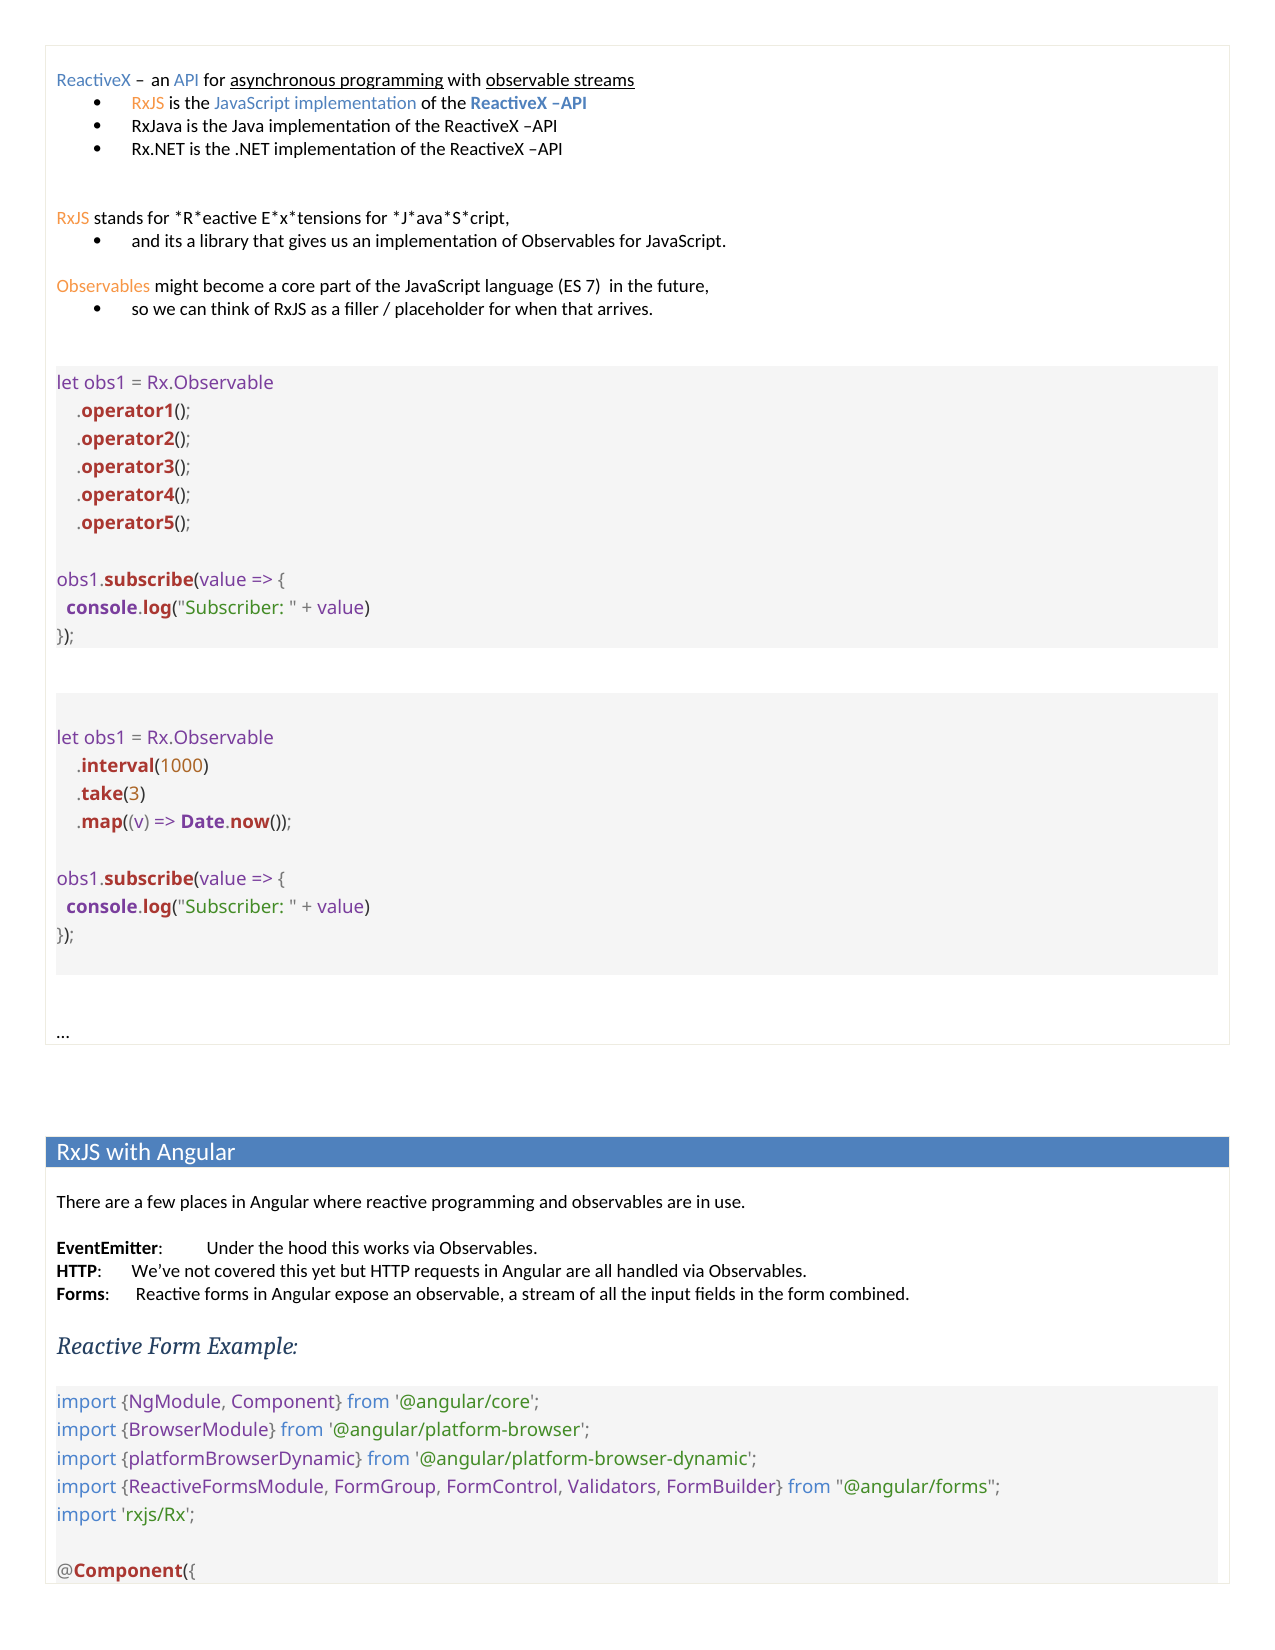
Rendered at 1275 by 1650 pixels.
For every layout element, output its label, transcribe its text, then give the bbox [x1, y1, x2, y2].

table_header RxJS with Angular [46, 1137, 1229, 1167]
table_cell ReactiveX – an API for asynchronous programming with observable streams RxJS is the JavaScript implementation of the ReactiveX –API RxJava is the Java implementation of the ReactiveX –API Rx.NET is the .NET implementation of the ReactiveX –API RxJS stands for *R*eactive E*x*tensions for *J*ava*S*cript, and its a library that gives us an implementation of Observables for JavaScript. Observables might become a core part of the JavaScript language (ES 7) in the future, so we can think of RxJS as a filler / placeholder for when that arrives. let obs1 = Rx.Observable .operator1(); .operator2(); .operator3(); .operator4(); .operator5(); obs1.subscribe(value => { console.log("Subscriber: " + value) }); let obs1 = Rx.Observable .interval(1000) .take(3) .map((v) => Date.now()); obs1.subscribe(value => { console.log("Subscriber: " + value) }); … [46, 46, 1229, 1043]
